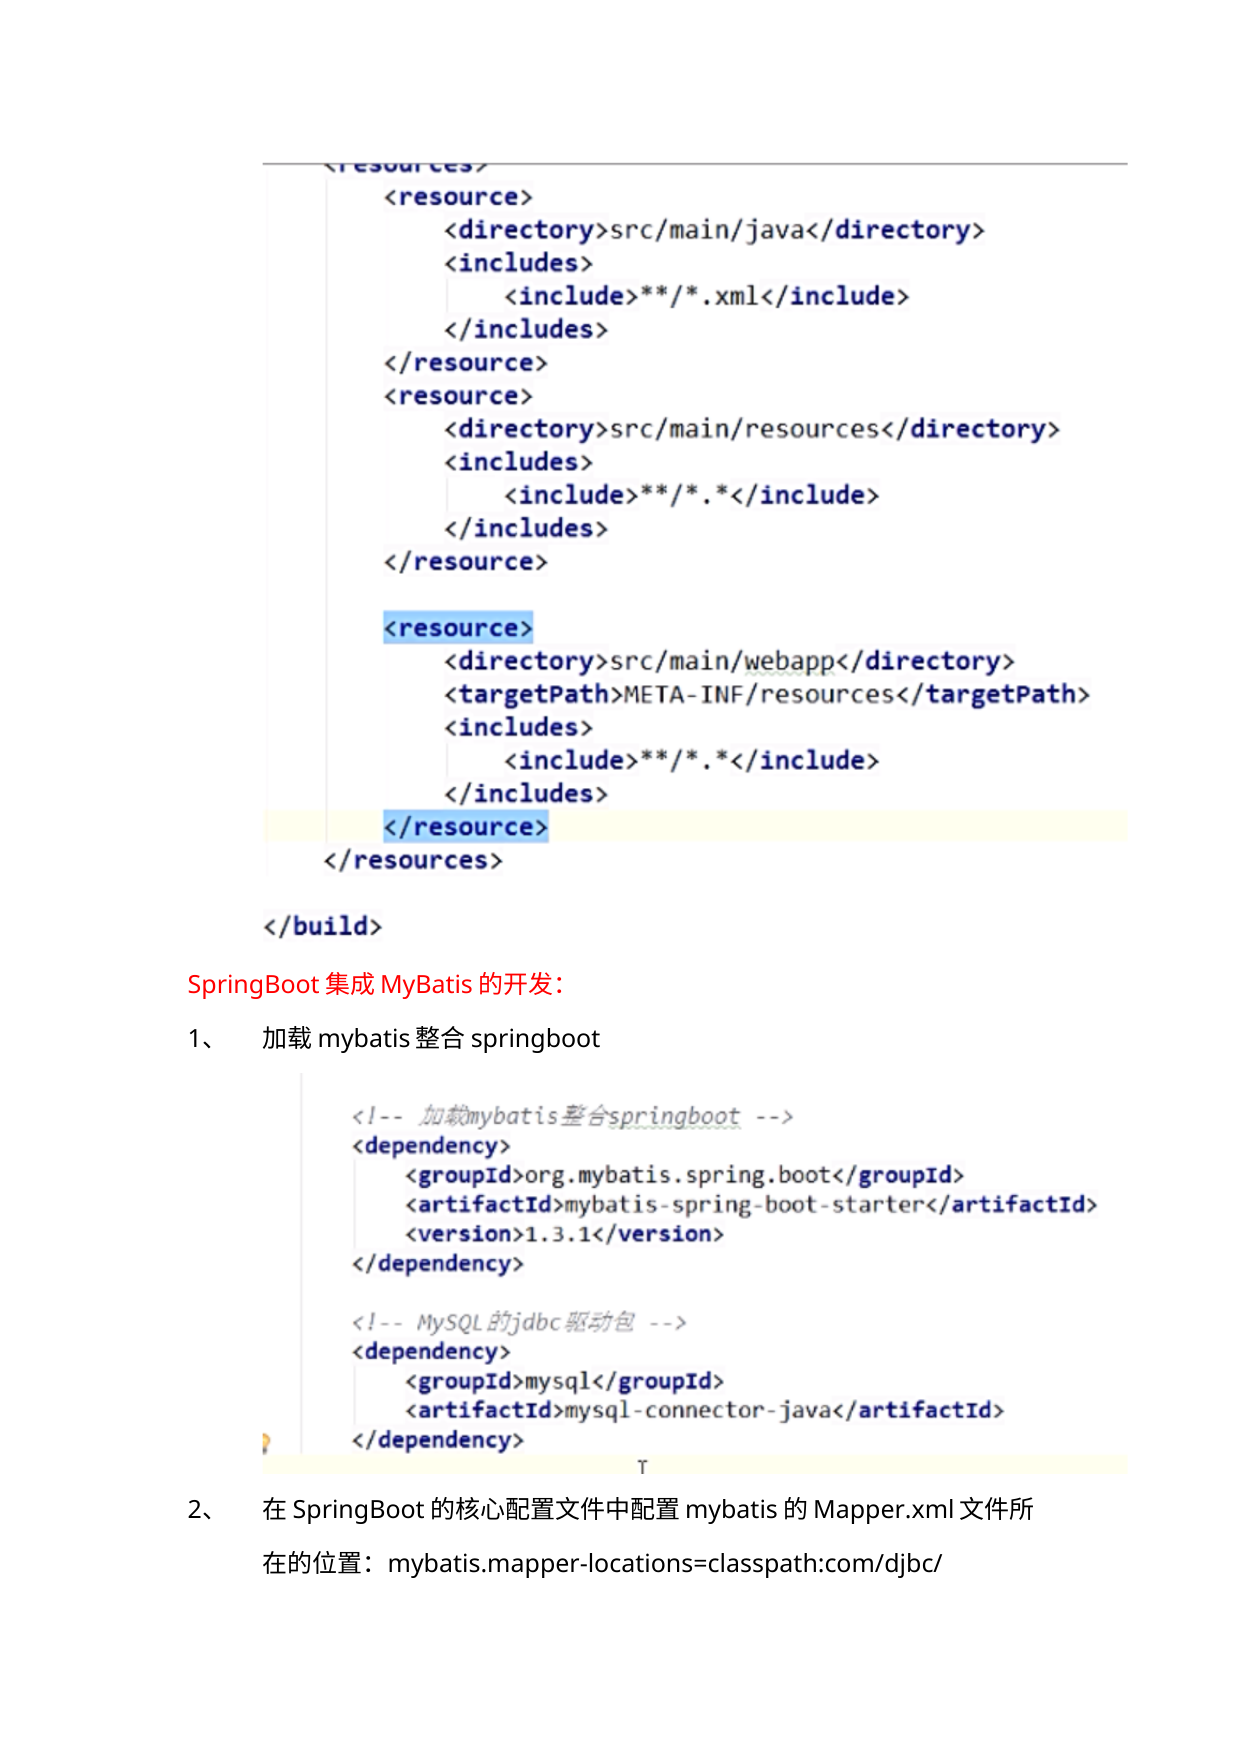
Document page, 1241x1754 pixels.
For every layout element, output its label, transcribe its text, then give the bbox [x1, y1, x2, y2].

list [187, 1489, 1053, 1580]
list 加载mybatis整合springboot [187, 1019, 1053, 1055]
picture [262, 1073, 1128, 1474]
text SpringBoot集成MyBatis的开发： [187, 964, 1053, 1001]
picture [262, 162, 1128, 949]
